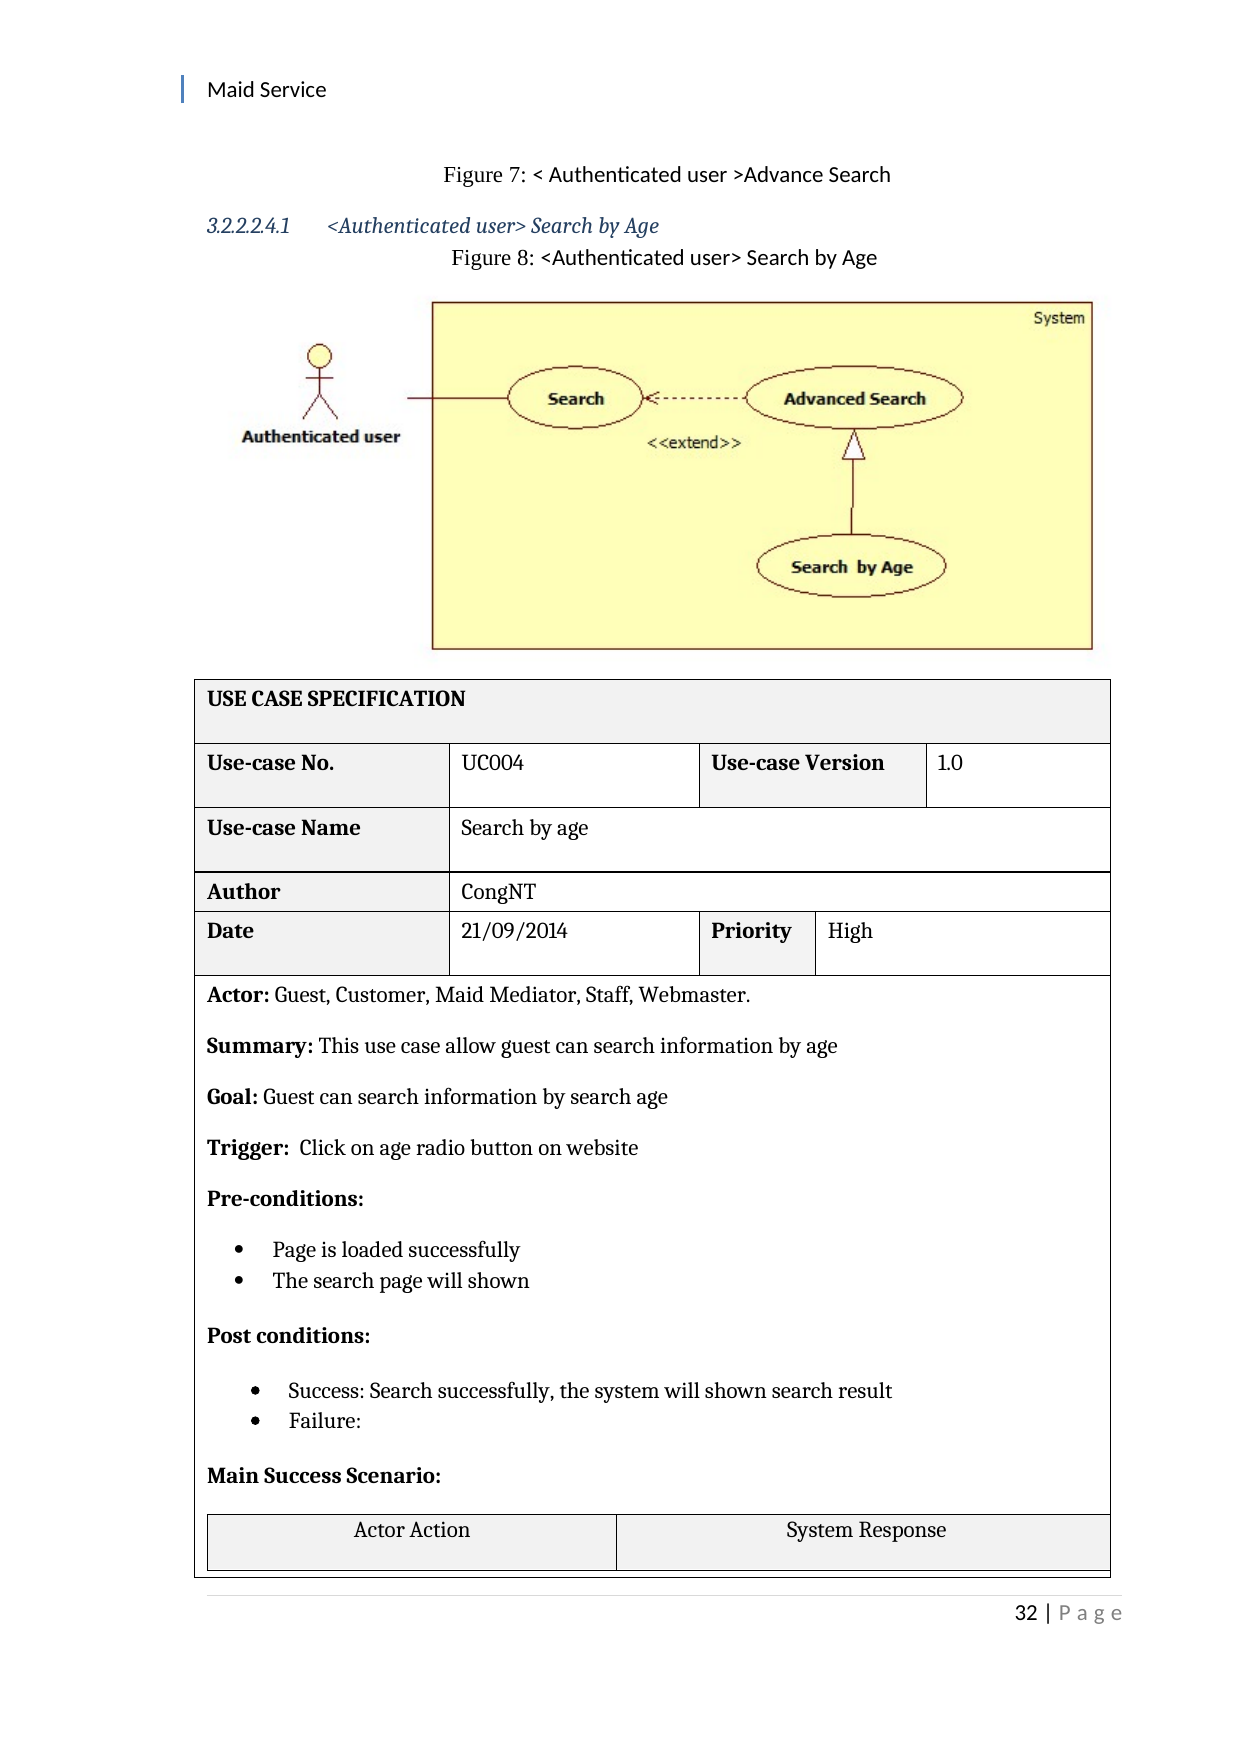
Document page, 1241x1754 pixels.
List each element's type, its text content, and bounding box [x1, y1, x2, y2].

text Figure 8: <Authenticated user> Search by Age [207, 243, 1122, 271]
table_cell Date [195, 912, 449, 975]
table_cell 21/09/2014 [450, 912, 699, 975]
table_cell Use-case Name [195, 808, 449, 871]
table_cell Use-case No. [195, 744, 449, 807]
table_header USE CASE SPECIFICATION [195, 680, 1110, 743]
table_cell Search by age [450, 808, 1110, 871]
table_cell Author [195, 873, 449, 911]
table_cell Use-case Version [700, 744, 926, 807]
table_cell UC004 [450, 744, 699, 807]
table_cell CongNT [450, 873, 1110, 911]
text Figure 7: < Authenticated user >Advance Search [207, 160, 1122, 188]
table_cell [195, 976, 1110, 1577]
table_cell High [816, 912, 1110, 975]
table_cell Priority [700, 912, 815, 975]
picture [206, 273, 1122, 679]
table_cell 1.0 [927, 744, 1110, 807]
subtitle <Authenticated user> Search by Age [207, 213, 1122, 239]
